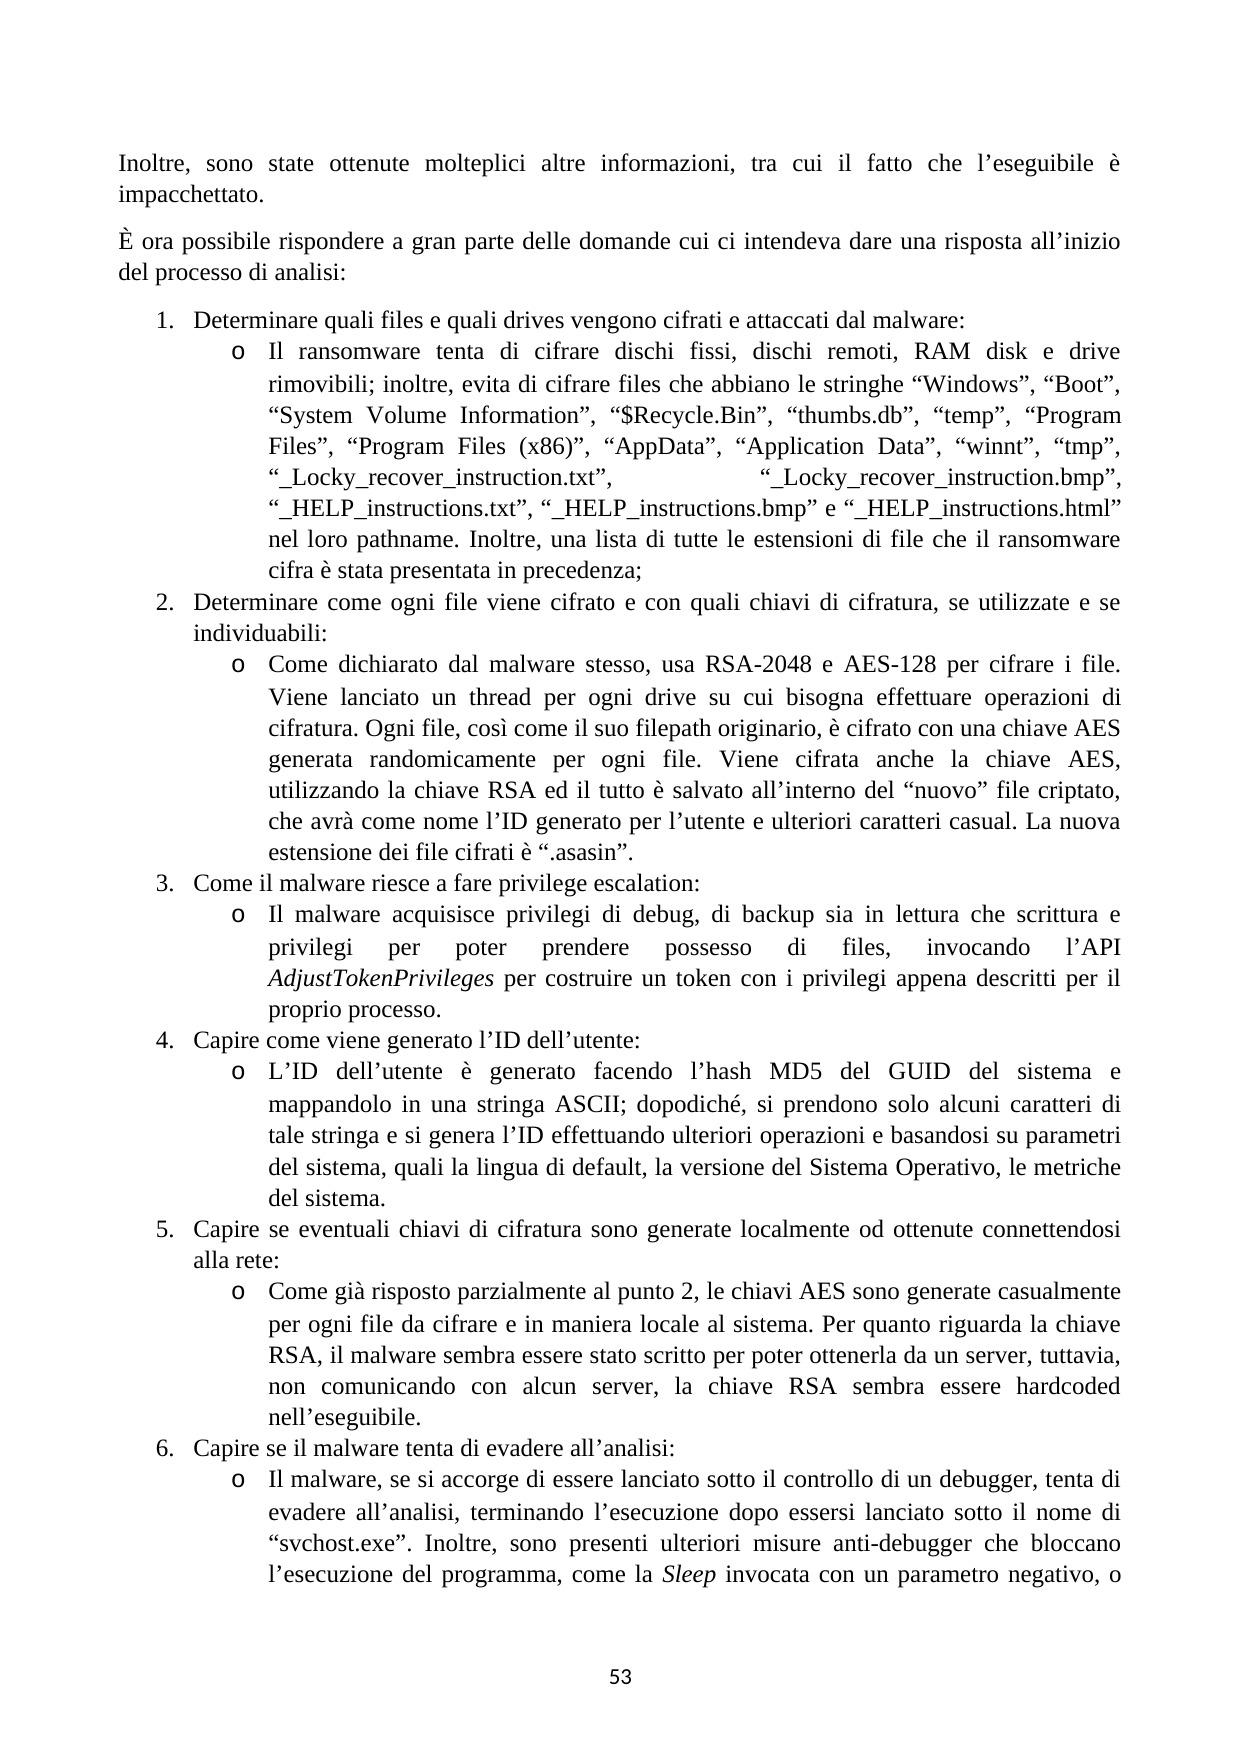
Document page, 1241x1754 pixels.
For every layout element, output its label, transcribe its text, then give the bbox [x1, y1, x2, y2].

list Capire se eventuali chiavi di cifratura sono generate localmente od ottenute connettendosi alla rete: [156, 1214, 1122, 1273]
list Determinare come ogni file viene cifrato e con quali chiavi di cifratura, se utilizzate e se individuabili: [156, 587, 1122, 646]
list Come dichiarato dal malware stesso, usa RSA-2048 e AES-128 per cifrare i file. Viene lanciato un thread per ogni drive su cui bisogna effettuare operazioni di cifratura. Ogni file, così come il suo filepath originario, è cifrato con una chiave AES generata randomicamente per ogni file. Viene cifrata anche la chiave AES, utilizzando la chiave RSA ed il tutto è salvato all’interno del “nuovo” file criptato, che avrà come nome l’ID generato per l’utente e ulteriori caratteri casual. La nuova estensione dei file cifrati è “.asasin”. [231, 649, 1122, 866]
text È ora possibile rispondere a gran parte delle domande cui ci intendeva dare una risposta all’inizio del processo di analisi: [118, 226, 1122, 286]
list Come già risposto parzialmente al punto 2, le chiavi AES sono generate casualmente per ogni file da cifrare e in maniera locale al sistema. Per quanto riguarda la chiave RSA, il malware sembra essere stato scritto per poter ottenerla da un server, tuttavia, non comunicando con alcun server, la chiave RSA sembra essere hardcoded nell’eseguibile. [231, 1276, 1122, 1431]
list Come il malware riesce a fare privilege escalation: [156, 868, 1122, 897]
list Capire se il malware tenta di evadere all’analisi: [156, 1433, 1122, 1462]
list Il malware acquisisce privilegi di debug, di backup sia in lettura che scrittura e privilegi per poter prendere possesso di files, invocando l’API AdjustTokenPrivileges per costruire un token con i privilegi appena descritti per il proprio processo. [231, 899, 1122, 1023]
list Determinare quali files e quali drives vengono cifrati e attaccati dal malware: [156, 305, 1122, 334]
list Il ransomware tenta di cifrare dischi fissi, dischi remoti, RAM disk e drive rimovibili; inoltre, evita di cifrare files che abbiano le stringhe “Windows”, “Boot”, “System Volume Information”, “$Recycle.Bin”, “thumbs.db”, “temp”, “Program Files”, “Program Files (x86)”, “AppData”, “Application Data”, “winnt”, “tmp”, “_Locky_recover_instruction.txt”, “_Locky_recover_instruction.bmp”, “_HELP_instructions.txt”, “_HELP_instructions.bmp” e “_HELP_instructions.html” nel loro pathname. Inoltre, una lista di tutte le estensioni di file che il ransomware cifra è stata presentata in precedenza; [231, 336, 1122, 584]
list Capire come viene generato l’ID dell’utente: [156, 1025, 1122, 1054]
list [231, 1464, 1122, 1588]
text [118, 148, 1122, 207]
list L’ID dell’utente è generato facendo l’hash MD5 del GUID del sistema e mappandolo in una stringa ASCII; dopodiché, si prendono solo alcuni caratteri di tale stringa e si genera l’ID effettuando ulteriori operazioni e basandosi su parametri del sistema, quali la lingua di default, la versione del Sistema Operativo, le metriche del sistema. [231, 1056, 1122, 1211]
